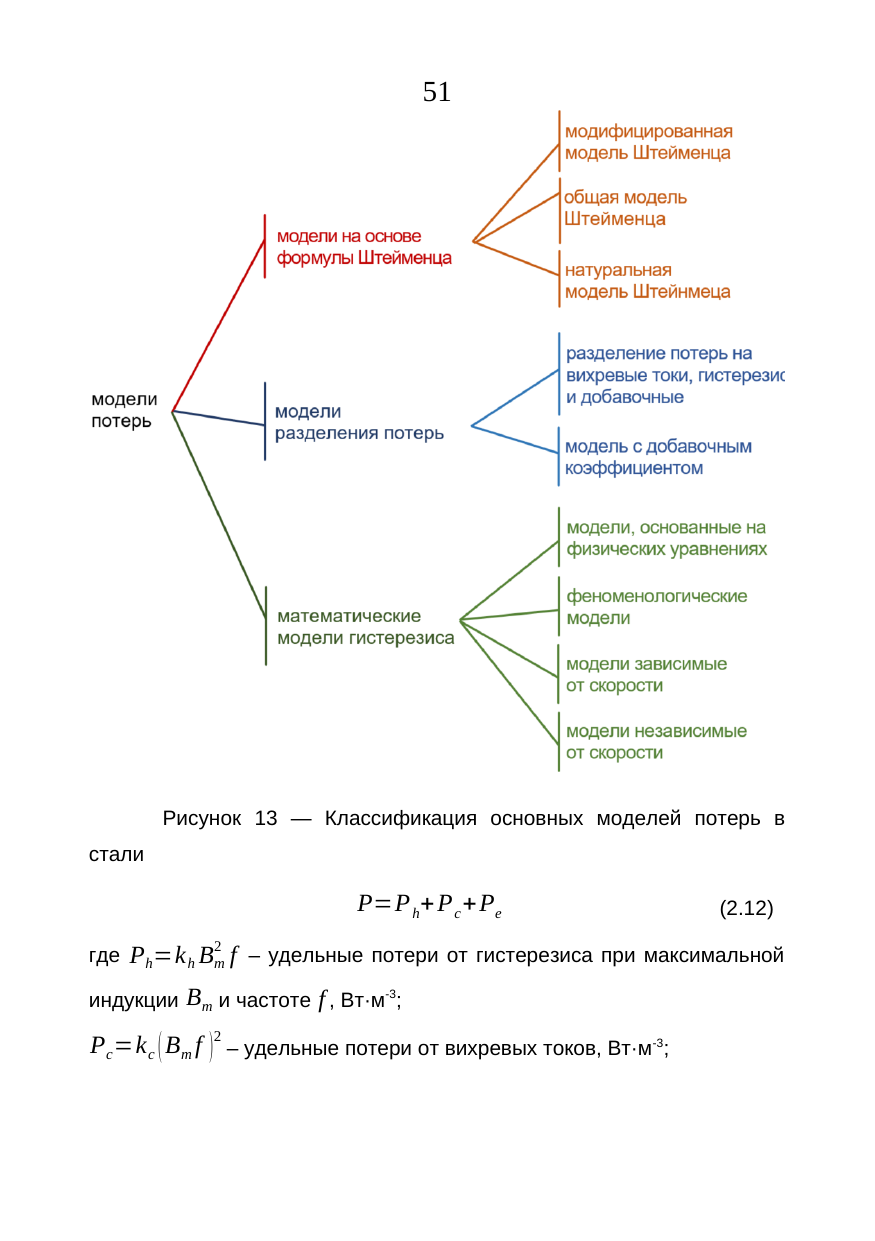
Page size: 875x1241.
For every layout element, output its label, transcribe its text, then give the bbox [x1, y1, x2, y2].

table_header [89, 890, 707, 937]
text – удельные потери от вихревых токов, Вт·м-3; [89, 1027, 785, 1064]
table_header (2.12) [708, 890, 785, 937]
text Рисунок 13 — Классификация основных моделей потерь в стали [89, 806, 785, 866]
picture [88, 107, 785, 778]
text где – удельные потери от гистерезиса при максимальной индукции и частоте , Вт·м-3; [89, 937, 785, 1015]
